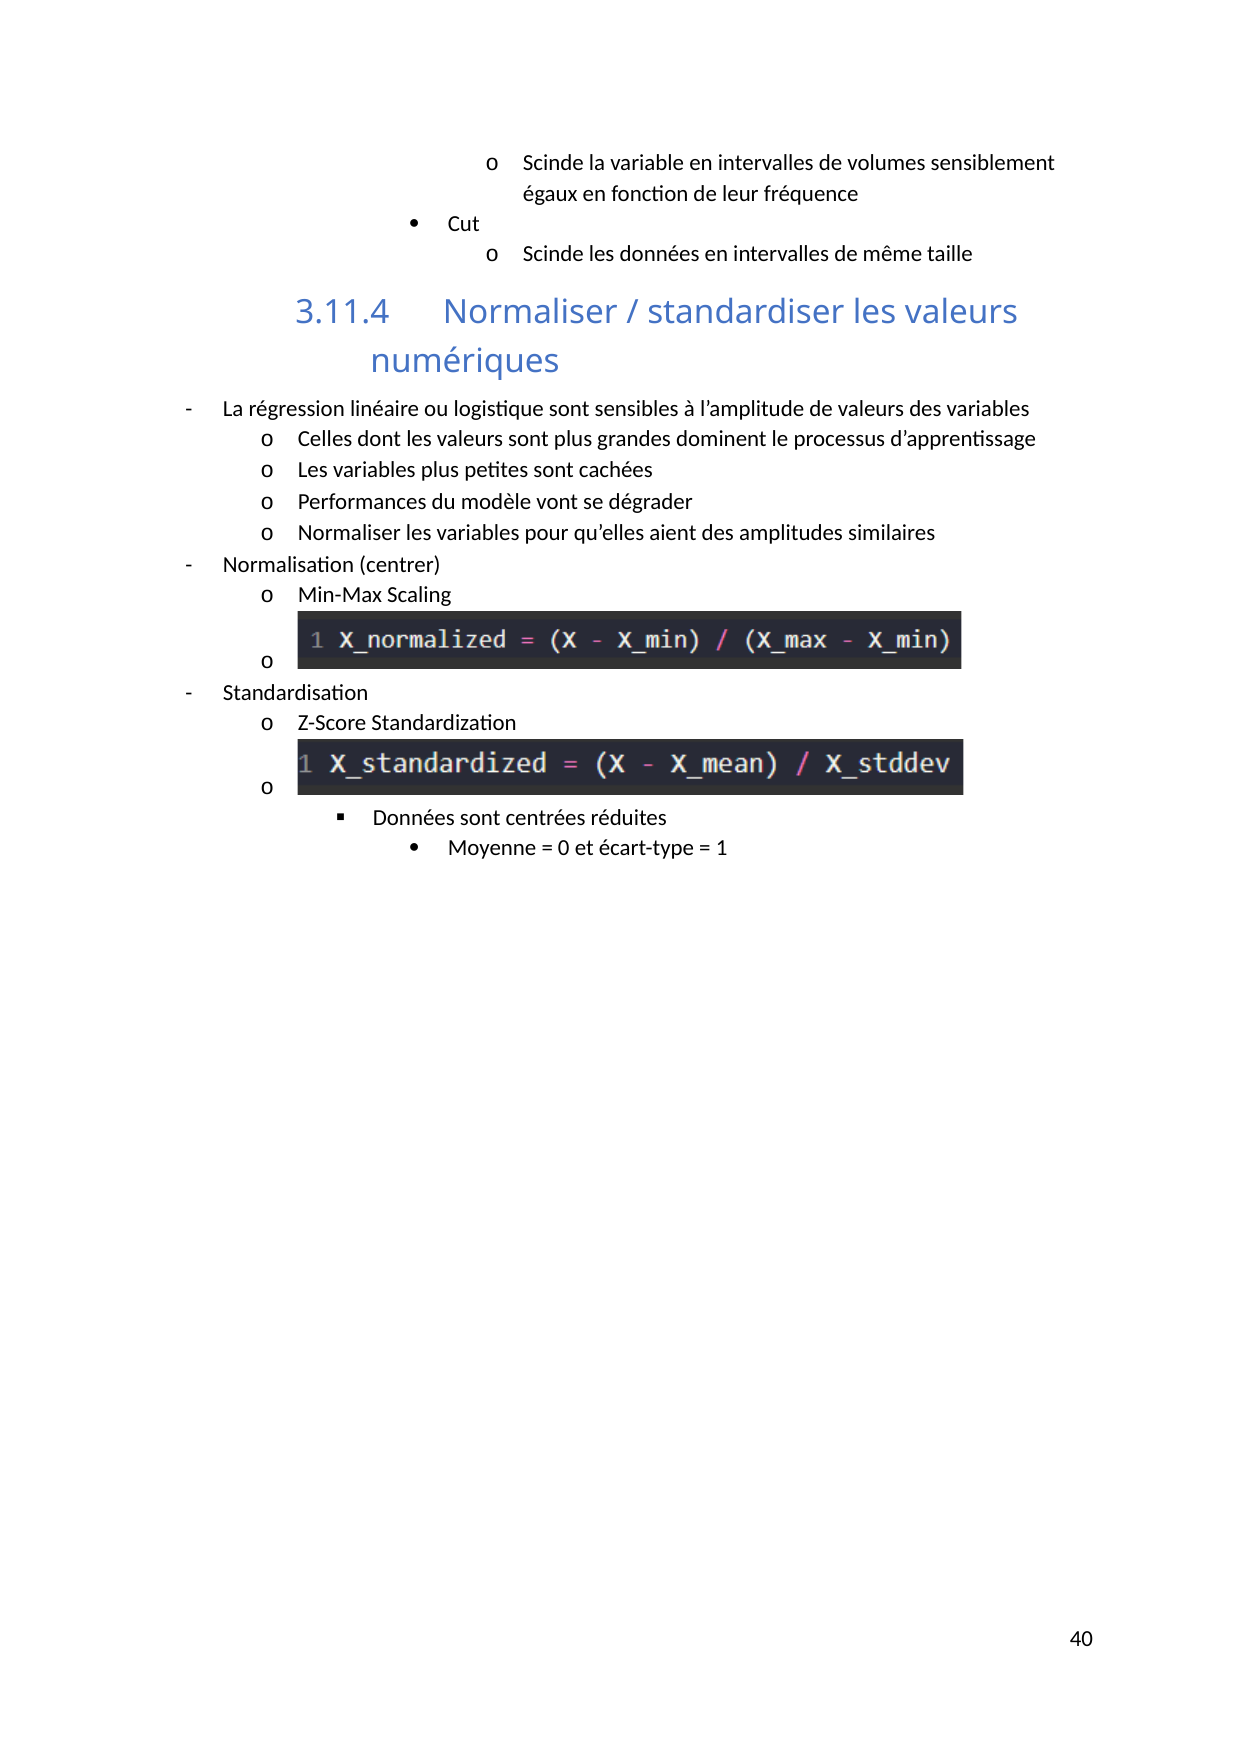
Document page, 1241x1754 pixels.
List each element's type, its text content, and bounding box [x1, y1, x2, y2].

list Données sont centrées réduites [335, 803, 1093, 831]
list Performances du modèle vont se dégrader [260, 487, 1093, 516]
list Scinde les données en intervalles de même taille [485, 239, 1093, 268]
list Celles dont les valeurs sont plus grandes dominent le processus d’apprentissage [260, 424, 1093, 453]
list Moyenne = 0 et écart-type = 1 [410, 833, 1093, 861]
list Z-Score Standardization [260, 708, 1093, 737]
list Normalisation (centrer) [185, 550, 1093, 578]
picture [297, 611, 962, 669]
list Min-Max Scaling [260, 580, 1093, 609]
list Scinde la variable en intervalles de volumes sensiblement égaux en fonction de leur fréquence [485, 148, 1093, 207]
list Standardisation [185, 678, 1093, 706]
picture [297, 739, 964, 795]
list Normaliser les variables pour qu’elles aient des amplitudes similaires [260, 518, 1093, 547]
subtitle Normaliser / standardiser les valeurs numériques [295, 287, 1093, 382]
list La régression linéaire ou logistique sont sensibles à l’amplitude de valeurs des variables [185, 394, 1093, 422]
list Les variables plus petites sont cachées [260, 455, 1093, 484]
list Cut [410, 209, 1093, 237]
